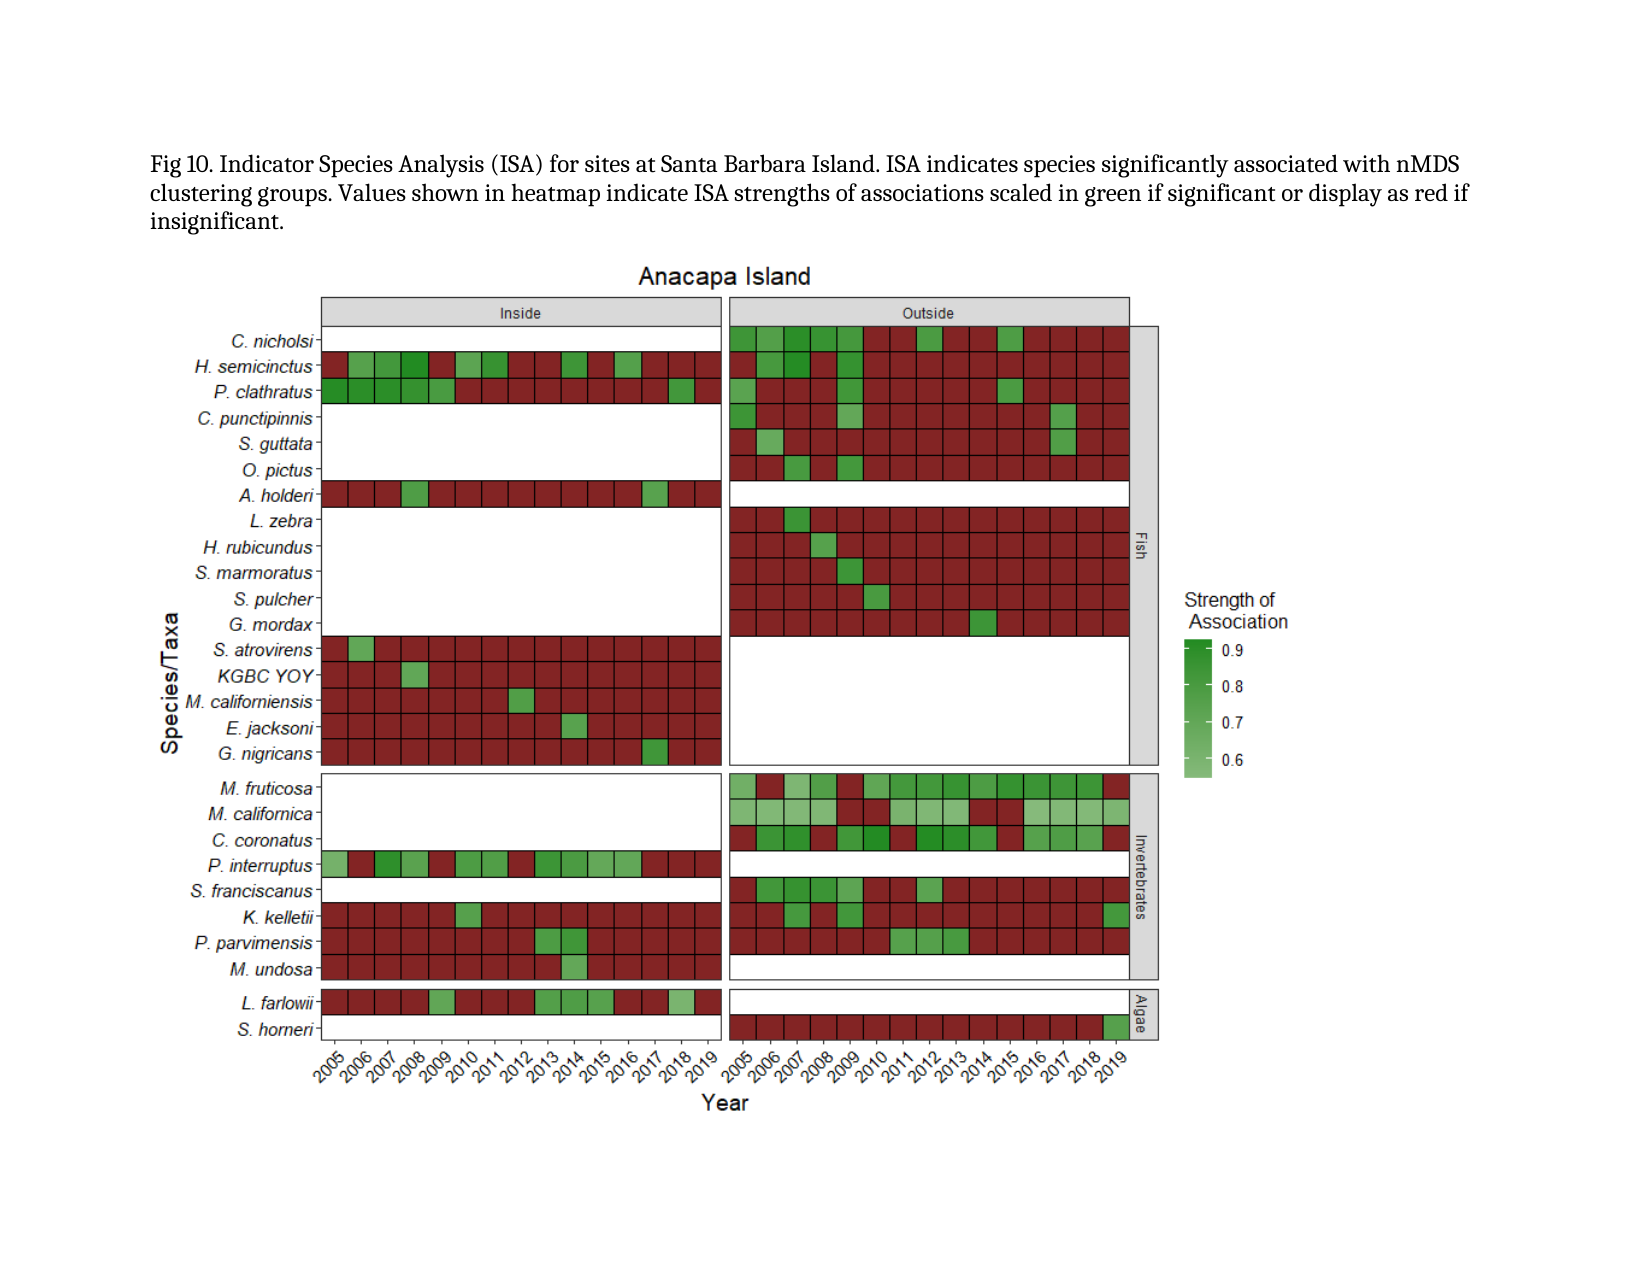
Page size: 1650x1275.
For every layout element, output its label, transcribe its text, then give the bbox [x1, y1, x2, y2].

text Fig 10. Indicator Species Analysis (ISA) for sites at Santa Barbara Island. ISA indicates species significantly associated with nMDS clustering groups. Values shown in heatmap indicate ISA strengths of associations scaled in green if significant or display as red if insignificant. [150, 150, 1500, 236]
picture [150, 257, 1305, 1124]
